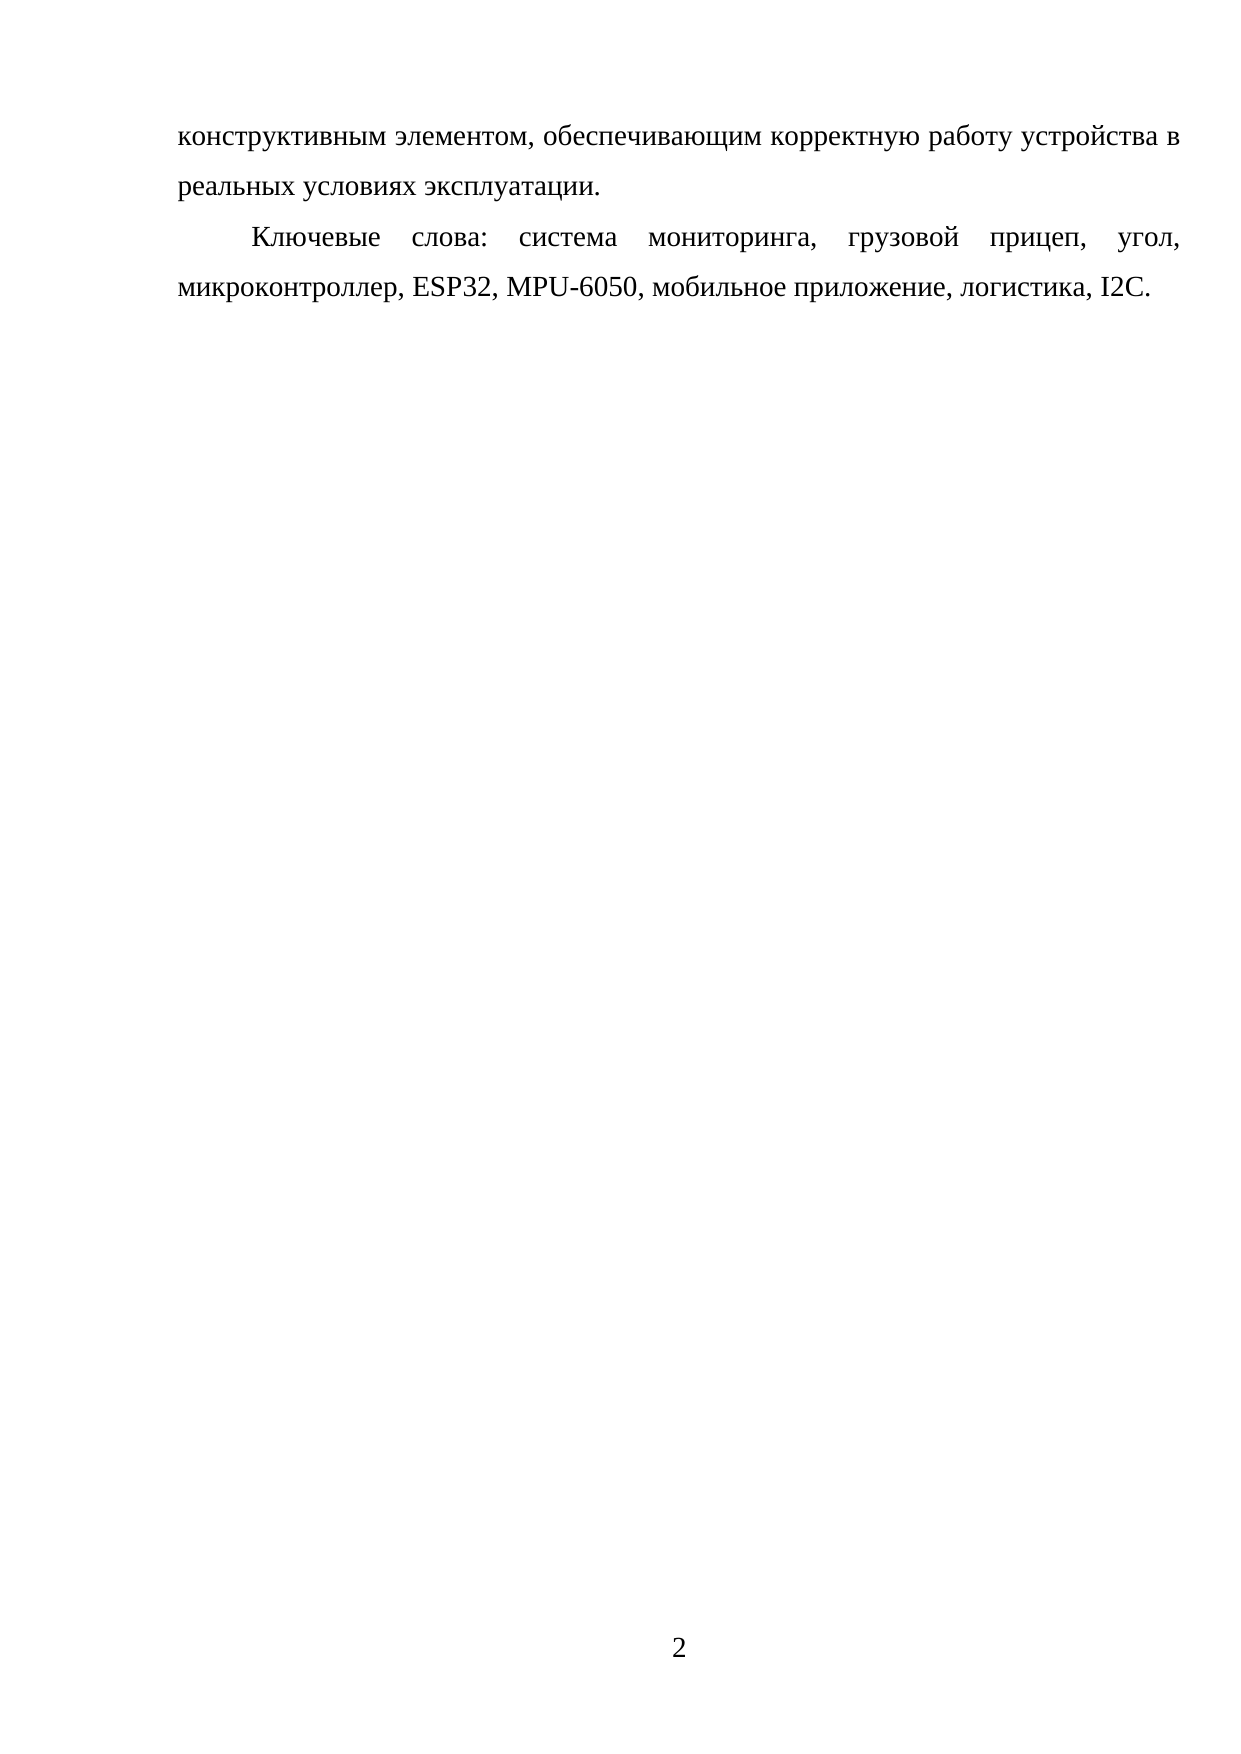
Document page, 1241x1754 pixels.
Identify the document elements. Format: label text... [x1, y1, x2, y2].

text Ключевые слова: система мониторинга, грузовой прицеп, угол, микроконтроллер, ESP32, MPU-6050, мобильное приложение, логистика, I2C. [177, 219, 1181, 303]
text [177, 118, 1181, 202]
